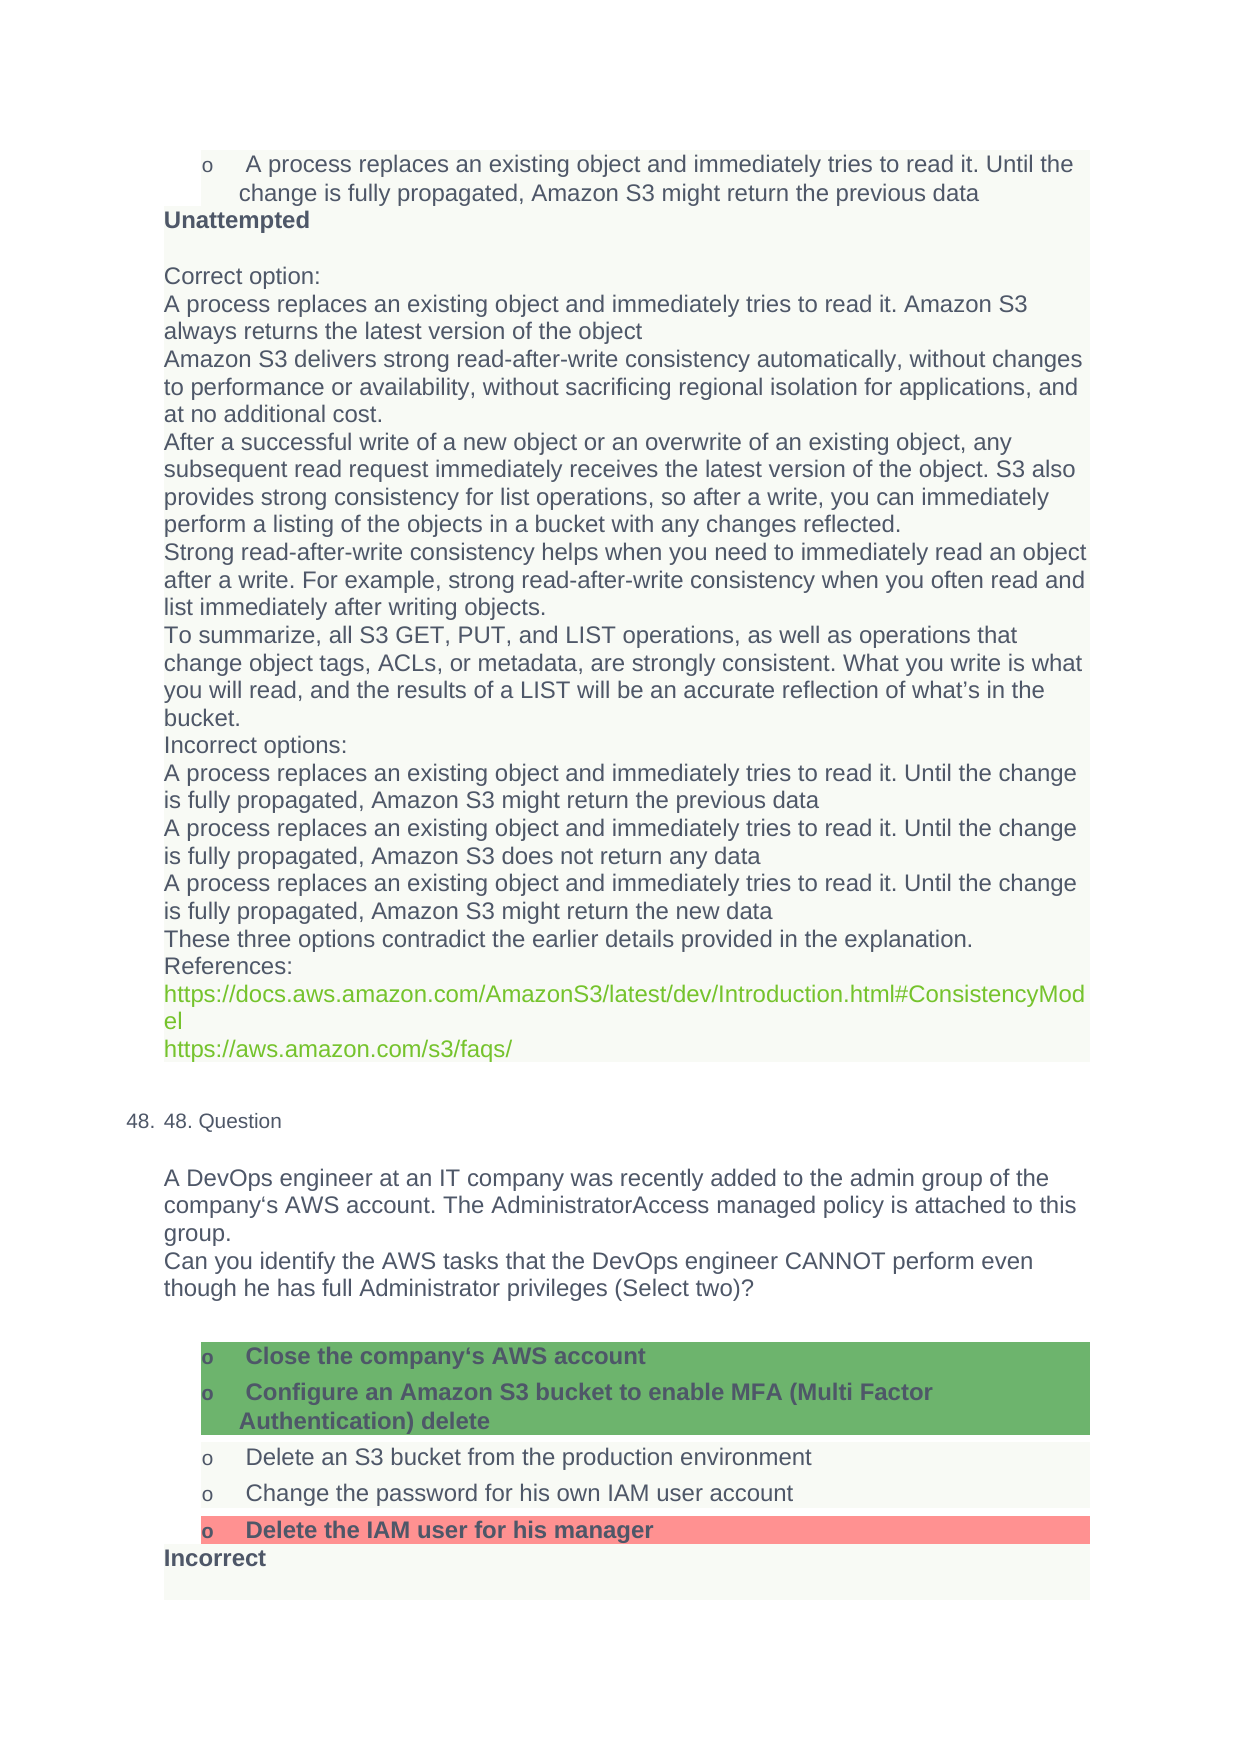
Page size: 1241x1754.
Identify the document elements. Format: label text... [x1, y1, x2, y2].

text A DevOps engineer at an IT company was recently added to the admin group of the company‘s AWS account. The AdministratorAccess managed policy is attached to this group. Can you identify the AWS tasks that the DevOps engineer CANNOT perform even though he has full Administrator privileges (Select two)? [164, 1164, 1090, 1302]
list 48. Question [126, 1102, 1090, 1132]
list Delete an S3 bucket from the production environment [201, 1442, 1090, 1471]
list Change the password for his own IAM user account [201, 1479, 1090, 1508]
text Unattempted [164, 206, 1090, 262]
list Close the company‘s AWS account [201, 1342, 1090, 1371]
text Incorrect [164, 1544, 1090, 1600]
list Delete the IAM user for his manager [201, 1516, 1090, 1544]
text Correct option: A process replaces an existing object and immediately tries to read it. Amazon S3 always returns the latest version of the object Amazon S3 delivers strong read-after-write consistency automatically, without changes to performance or availability, without sacrificing regional isolation for applications, and at no additional cost. After a successful write of a new object or an overwrite of an existing object, any subsequent read request immediately receives the latest version of the object. S3 also provides strong consistency for list operations, so after a write, you can immediately perform a listing of the objects in a bucket with any changes reflected. Strong read-after-write consistency helps when you need to immediately read an object after a write. For example, strong read-after-write consistency when you often read and list immediately after writing objects. To summarize, all S3 GET, PUT, and LIST operations, as well as operations that change object tags, ACLs, or metadata, are strongly consistent. What you write is what you will read, and the results of a LIST will be an accurate reflection of what’s in the bucket. Incorrect options: A process replaces an existing object and immediately tries to read it. Until the change is fully propagated, Amazon S3 might return the previous data A process replaces an existing object and immediately tries to read it. Until the change is fully propagated, Amazon S3 does not return any data A process replaces an existing object and immediately tries to read it. Until the change is fully propagated, Amazon S3 might return the new data These three options contradict the earlier details provided in the explanation. References: https://docs.aws.amazon.com/AmazonS3/latest/dev/Introduction.html#ConsistencyModel https://aws.amazon.com/s3/faqs/ [164, 262, 1090, 1062]
list Configure an Amazon S3 bucket to enable MFA (Multi Factor Authentication) delete [201, 1378, 1090, 1435]
list A process replaces an existing object and immediately tries to read it. Until the change is fully propagated, Amazon S3 might return the previous data [201, 150, 1090, 206]
